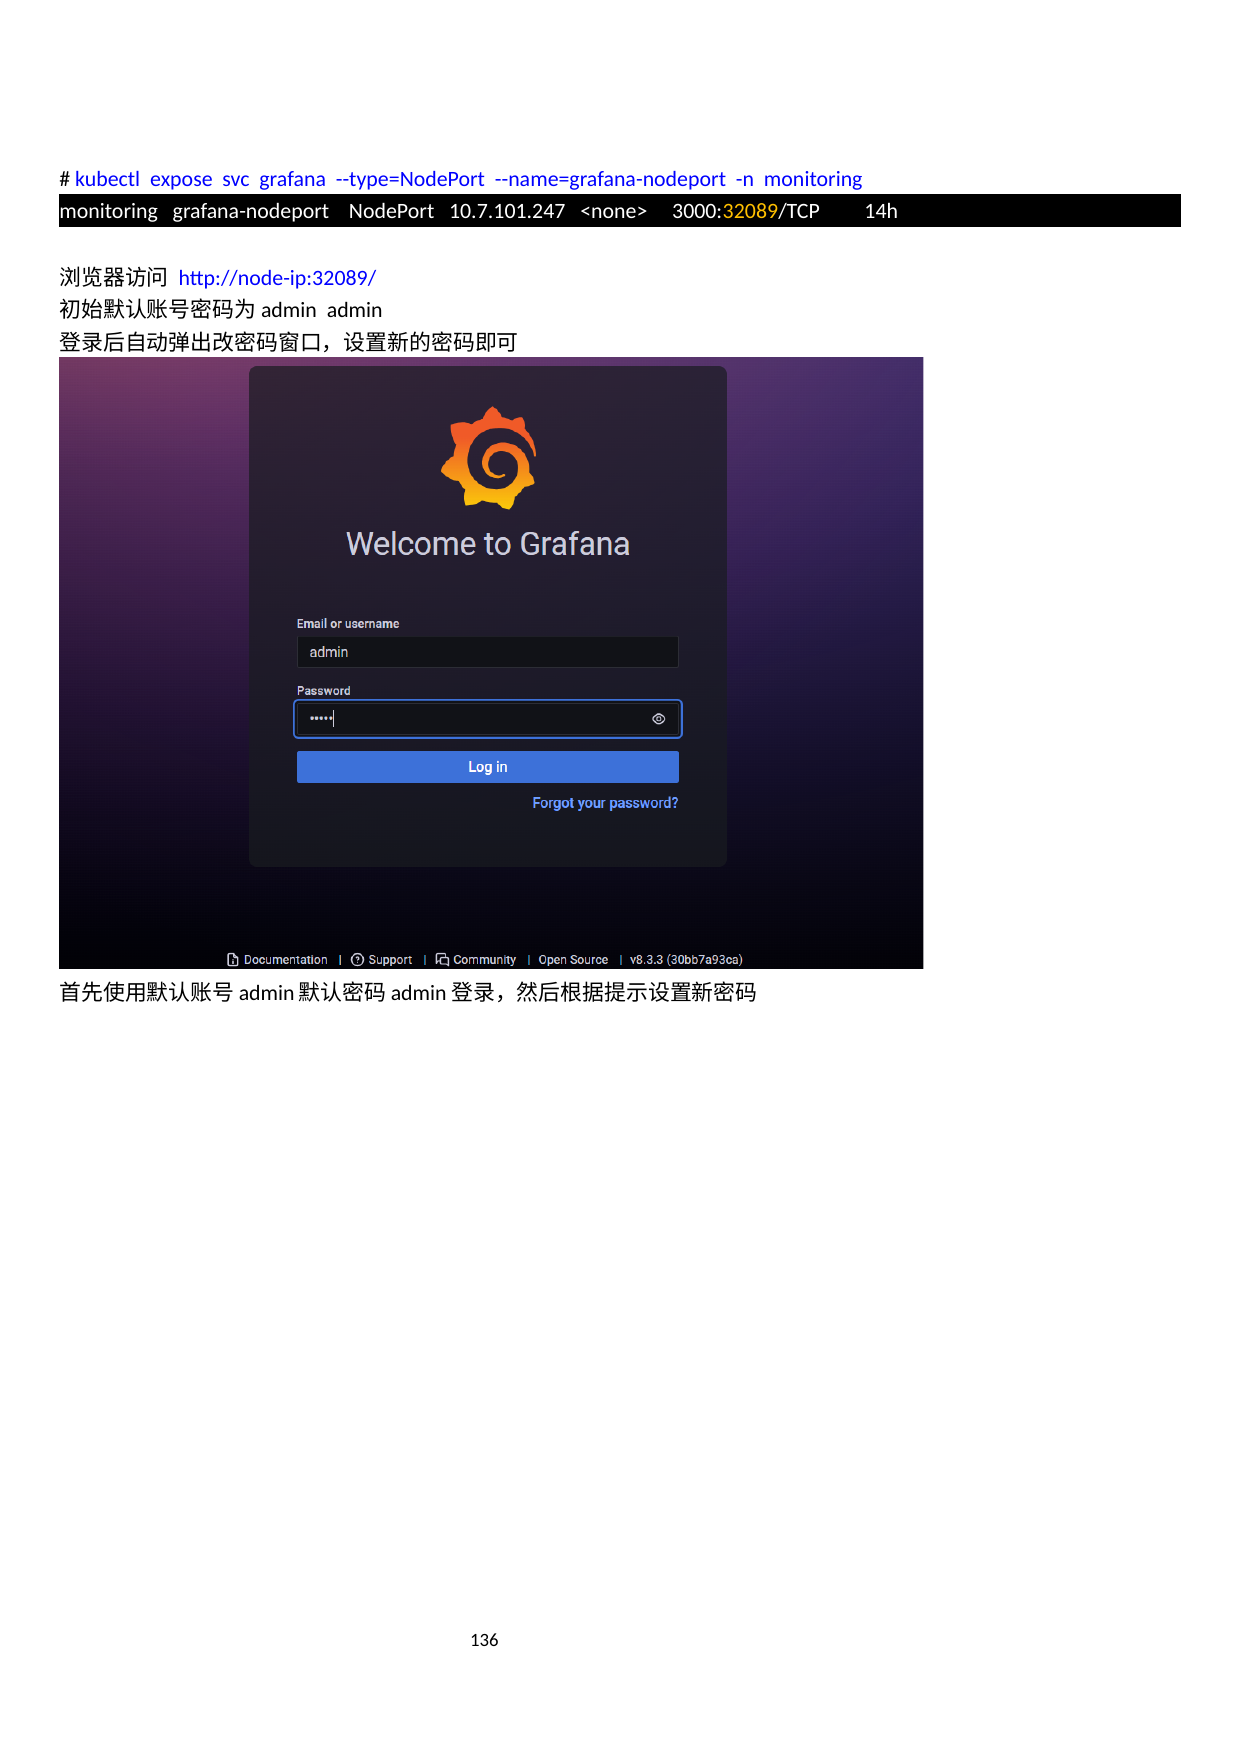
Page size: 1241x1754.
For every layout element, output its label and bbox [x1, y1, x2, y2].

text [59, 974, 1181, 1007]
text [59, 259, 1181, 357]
picture [59, 357, 924, 969]
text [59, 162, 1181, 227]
